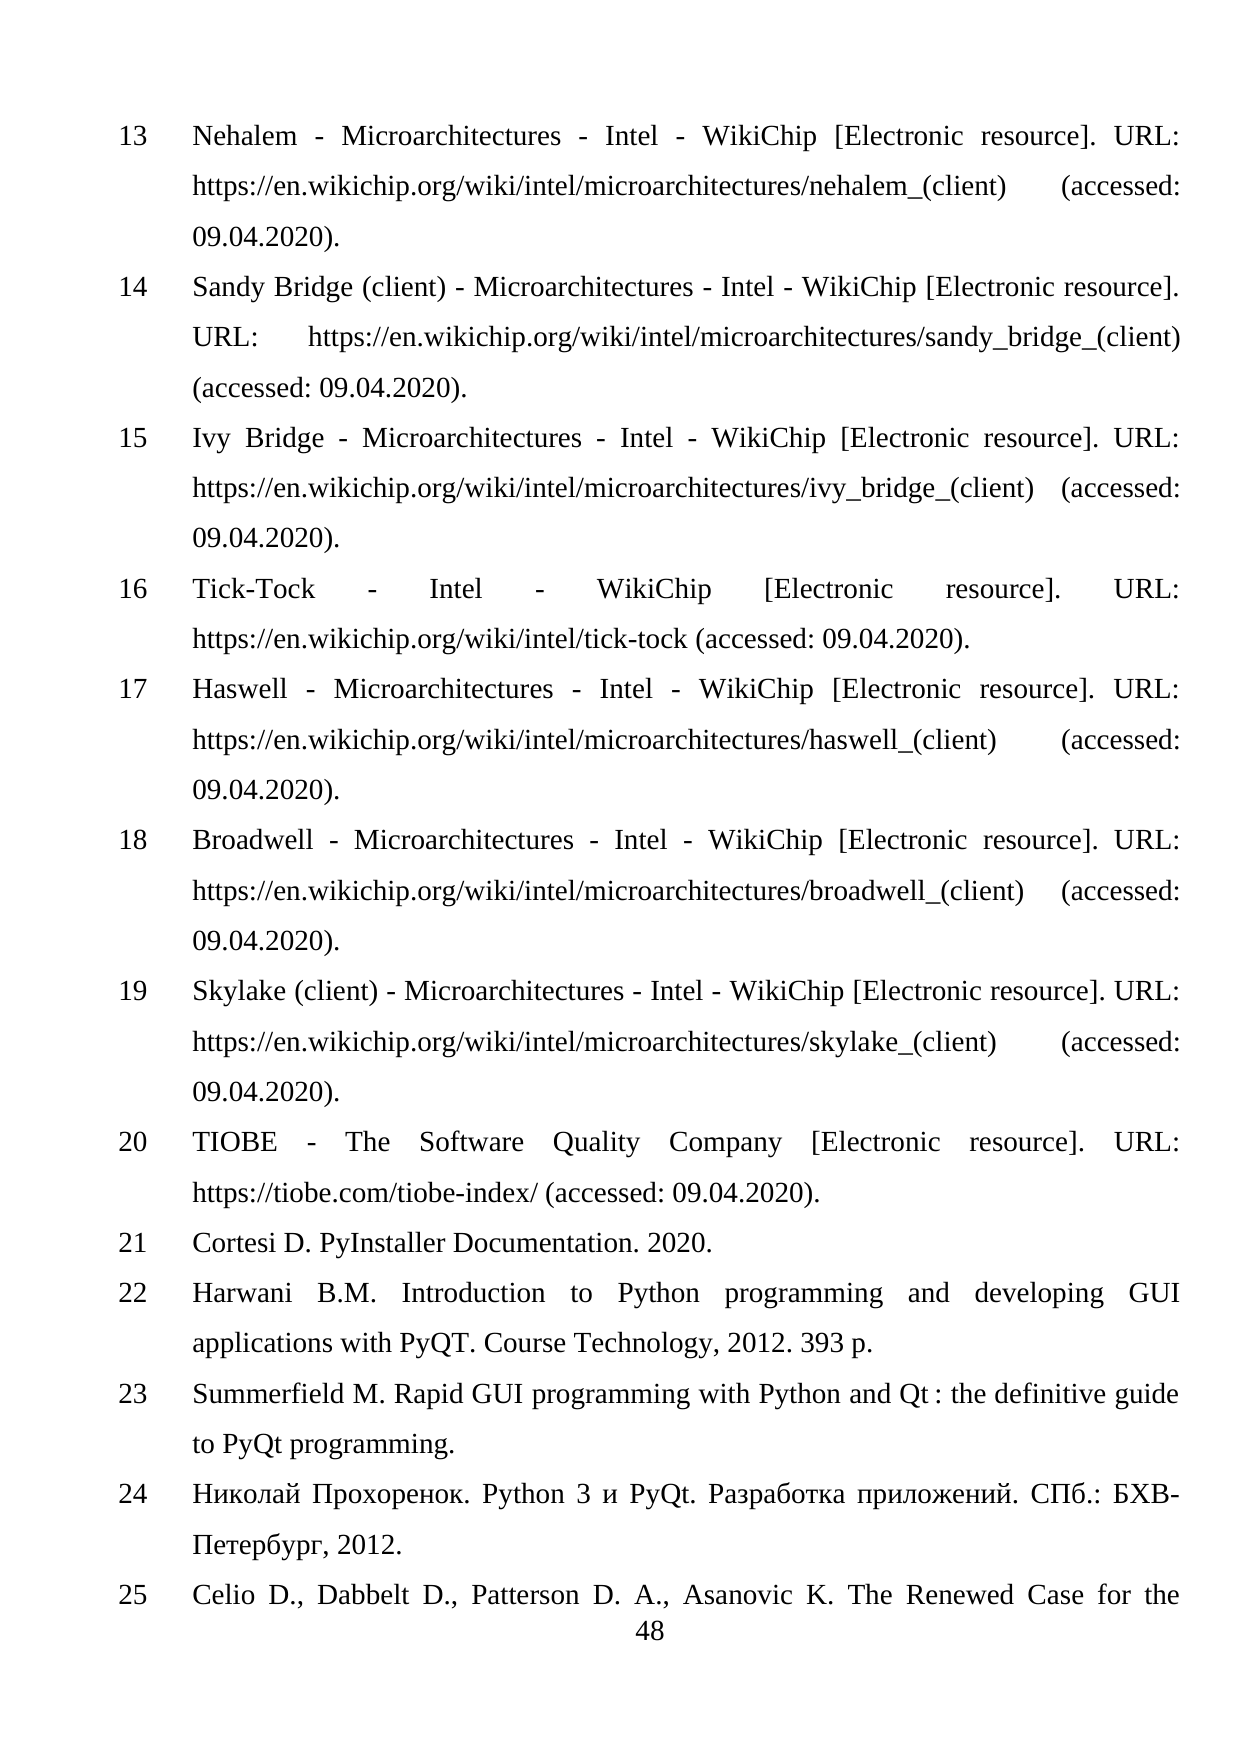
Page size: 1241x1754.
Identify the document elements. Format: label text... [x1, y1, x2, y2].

list Broadwell - Microarchitectures - Intel - WikiChip [Electronic resource]. URL: https://en.wikichip.org/wiki/intel/microarchitectures/broadwell_(client) (accessed: 09.04.2020). [118, 822, 1181, 957]
list Sandy Bridge (client) - Microarchitectures - Intel - WikiChip [Electronic resource]. URL: https://en.wikichip.org/wiki/intel/microarchitectures/sandy_bridge_(client) (accessed: 09.04.2020). [118, 269, 1181, 403]
list Summerfield M. Rapid GUI programming with Python and Qt : the definitive guide to PyQt programming. [118, 1376, 1181, 1460]
list Cortesi D. PyInstaller Documentation. 2020. [118, 1225, 1181, 1258]
list Tick-Tock - Intel - WikiChip [Electronic resource]. URL: https://en.wikichip.org/wiki/intel/tick-tock (accessed: 09.04.2020). [118, 571, 1181, 655]
list Haswell - Microarchitectures - Intel - WikiChip [Electronic resource]. URL: https://en.wikichip.org/wiki/intel/microarchitectures/haswell_(client) (accessed: 09.04.2020). [118, 672, 1181, 806]
list Harwani B.M. Introduction to Python programming and developing GUI applications with PyQT. Course Technology, 2012. 393 p. [118, 1275, 1181, 1359]
list TIOBE - The Software Quality Company [Electronic resource]. URL: https://tiobe.com/tiobe-index/ (accessed: 09.04.2020). [118, 1124, 1181, 1208]
list Skylake (client) - Microarchitectures - Intel - WikiChip [Electronic resource]. URL: https://en.wikichip.org/wiki/intel/microarchitectures/skylake_(client) (accessed: 09.04.2020). [118, 973, 1181, 1108]
list Ivy Bridge - Microarchitectures - Intel - WikiChip [Electronic resource]. URL: https://en.wikichip.org/wiki/intel/microarchitectures/ivy_bridge_(client) (accessed: 09.04.2020). [118, 420, 1181, 554]
list Николай Прохоренок. Python 3 и PyQt. Разработка приложений. СПб.: БХВ-Петербург, 2012. [118, 1477, 1181, 1560]
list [118, 1577, 1181, 1611]
list Nehalem - Microarchitectures - Intel - WikiChip [Electronic resource]. URL: https://en.wikichip.org/wiki/intel/microarchitectures/nehalem_(client) (accessed: 09.04.2020). [118, 118, 1181, 252]
